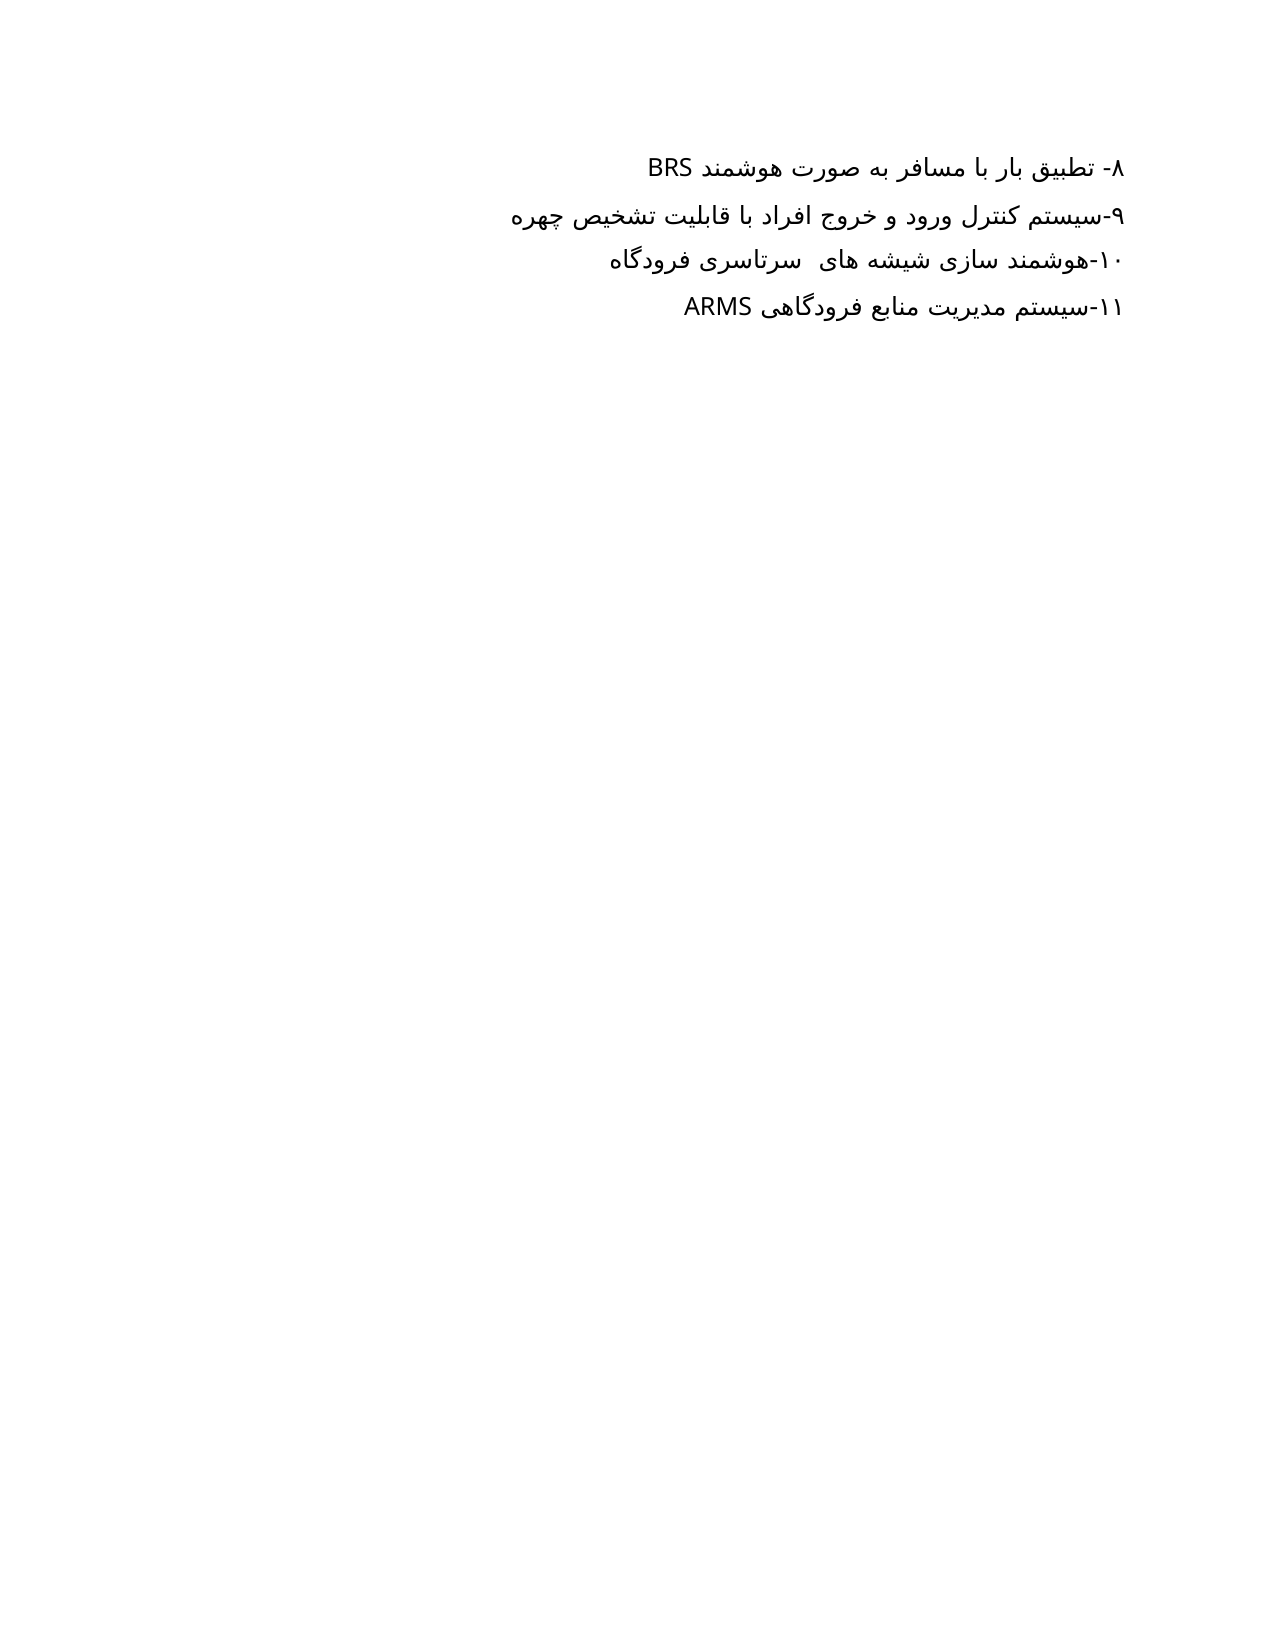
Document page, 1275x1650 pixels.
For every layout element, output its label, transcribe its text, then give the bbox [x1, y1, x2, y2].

text ١١-سیستم مدیریت منابع فرودگاهی ARMS [150, 288, 1125, 323]
text ٨- تطبیق بار با مسافر به صورت هوشمند BRS [150, 150, 1125, 184]
text ٩-سیستم کنترل ورود و خروج افراد با قابلیت تشخیص چهره [150, 201, 1125, 230]
text ١٠-هوشمند سازی شیشه های سرتاسری فرودگاه [150, 245, 1125, 274]
